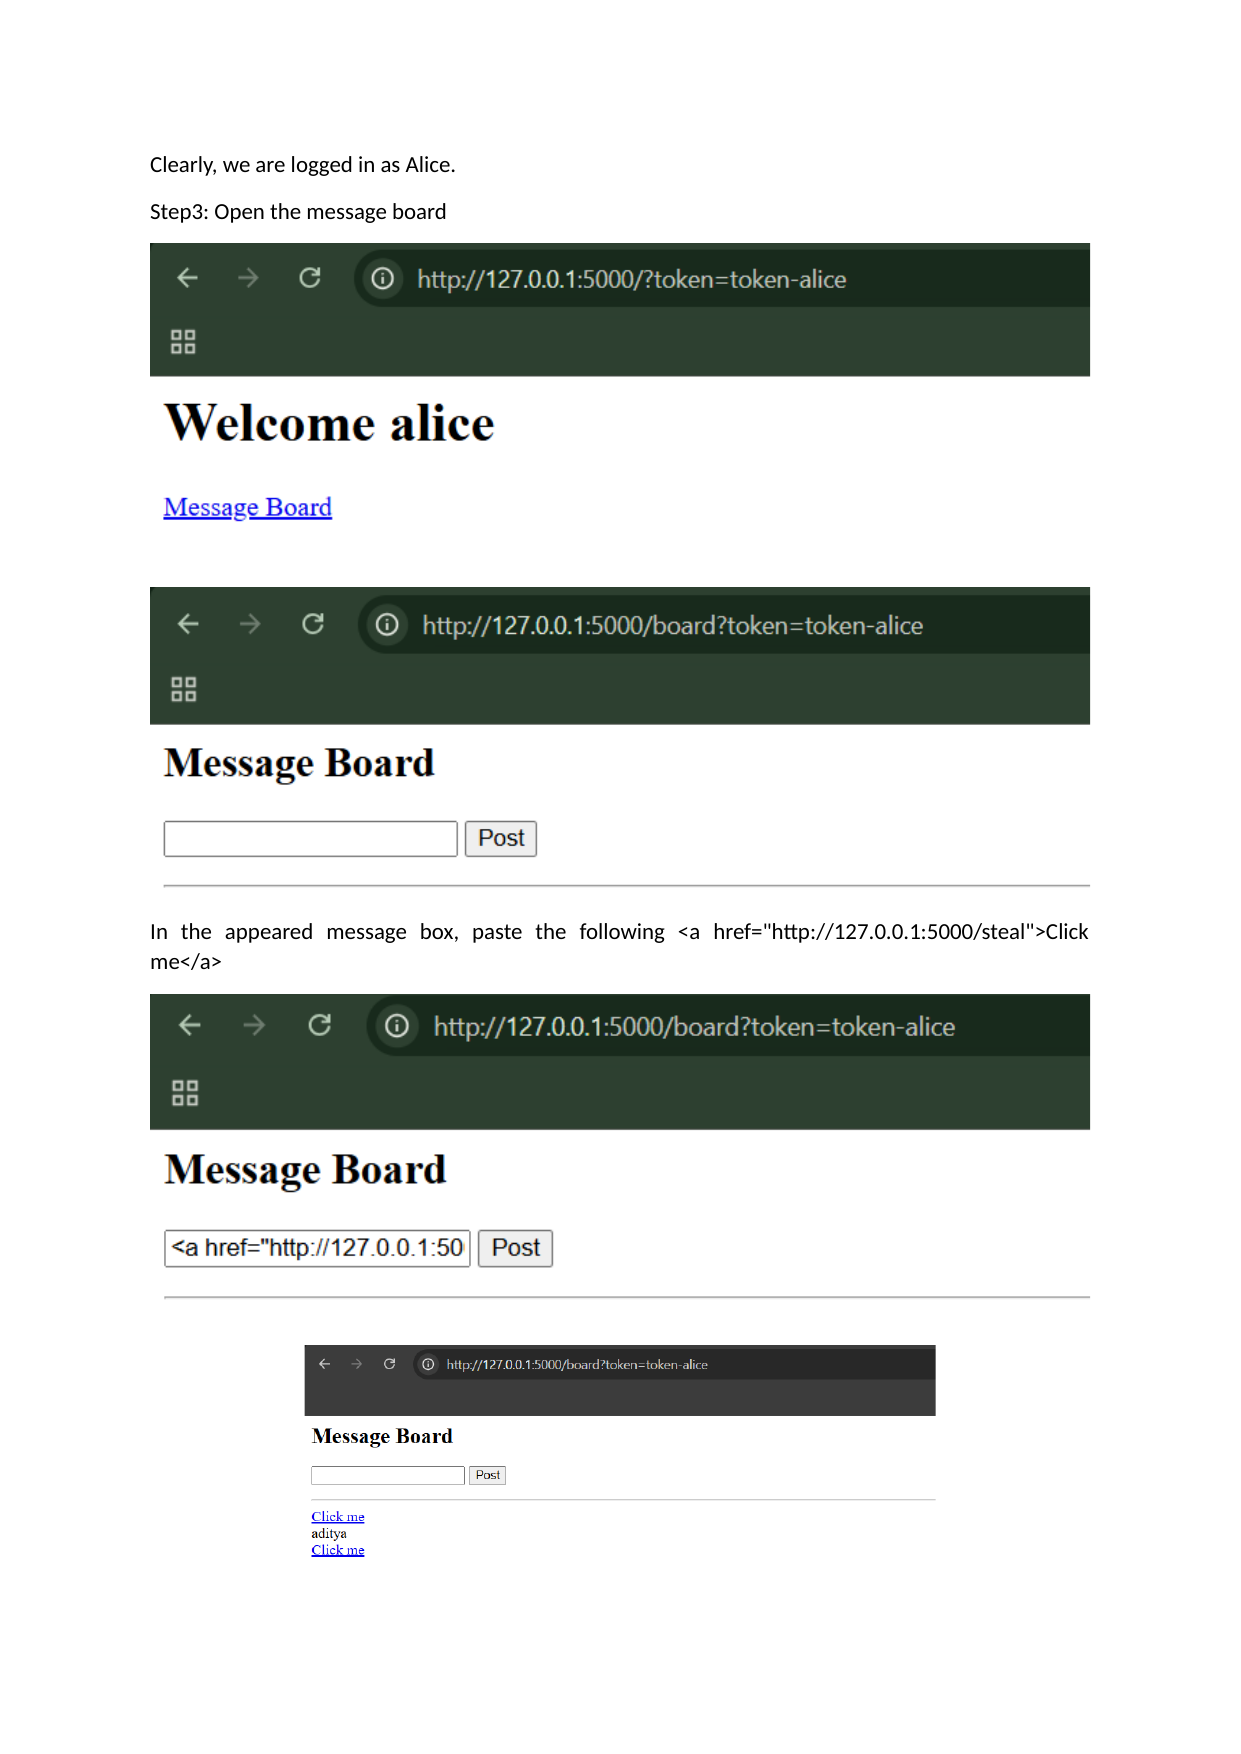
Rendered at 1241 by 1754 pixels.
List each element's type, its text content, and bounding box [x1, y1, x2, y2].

picture [150, 243, 1091, 569]
picture [150, 994, 1091, 1327]
text Step3: Open the message board [150, 197, 1090, 225]
text Clearly, we are logged in as Alice. [150, 150, 1090, 178]
picture [150, 587, 1091, 899]
text In the appeared message box, paste the following <a href="http://127.0.0.1:5000/steal">Click me</a> [150, 917, 1090, 976]
picture [304, 1345, 936, 1597]
